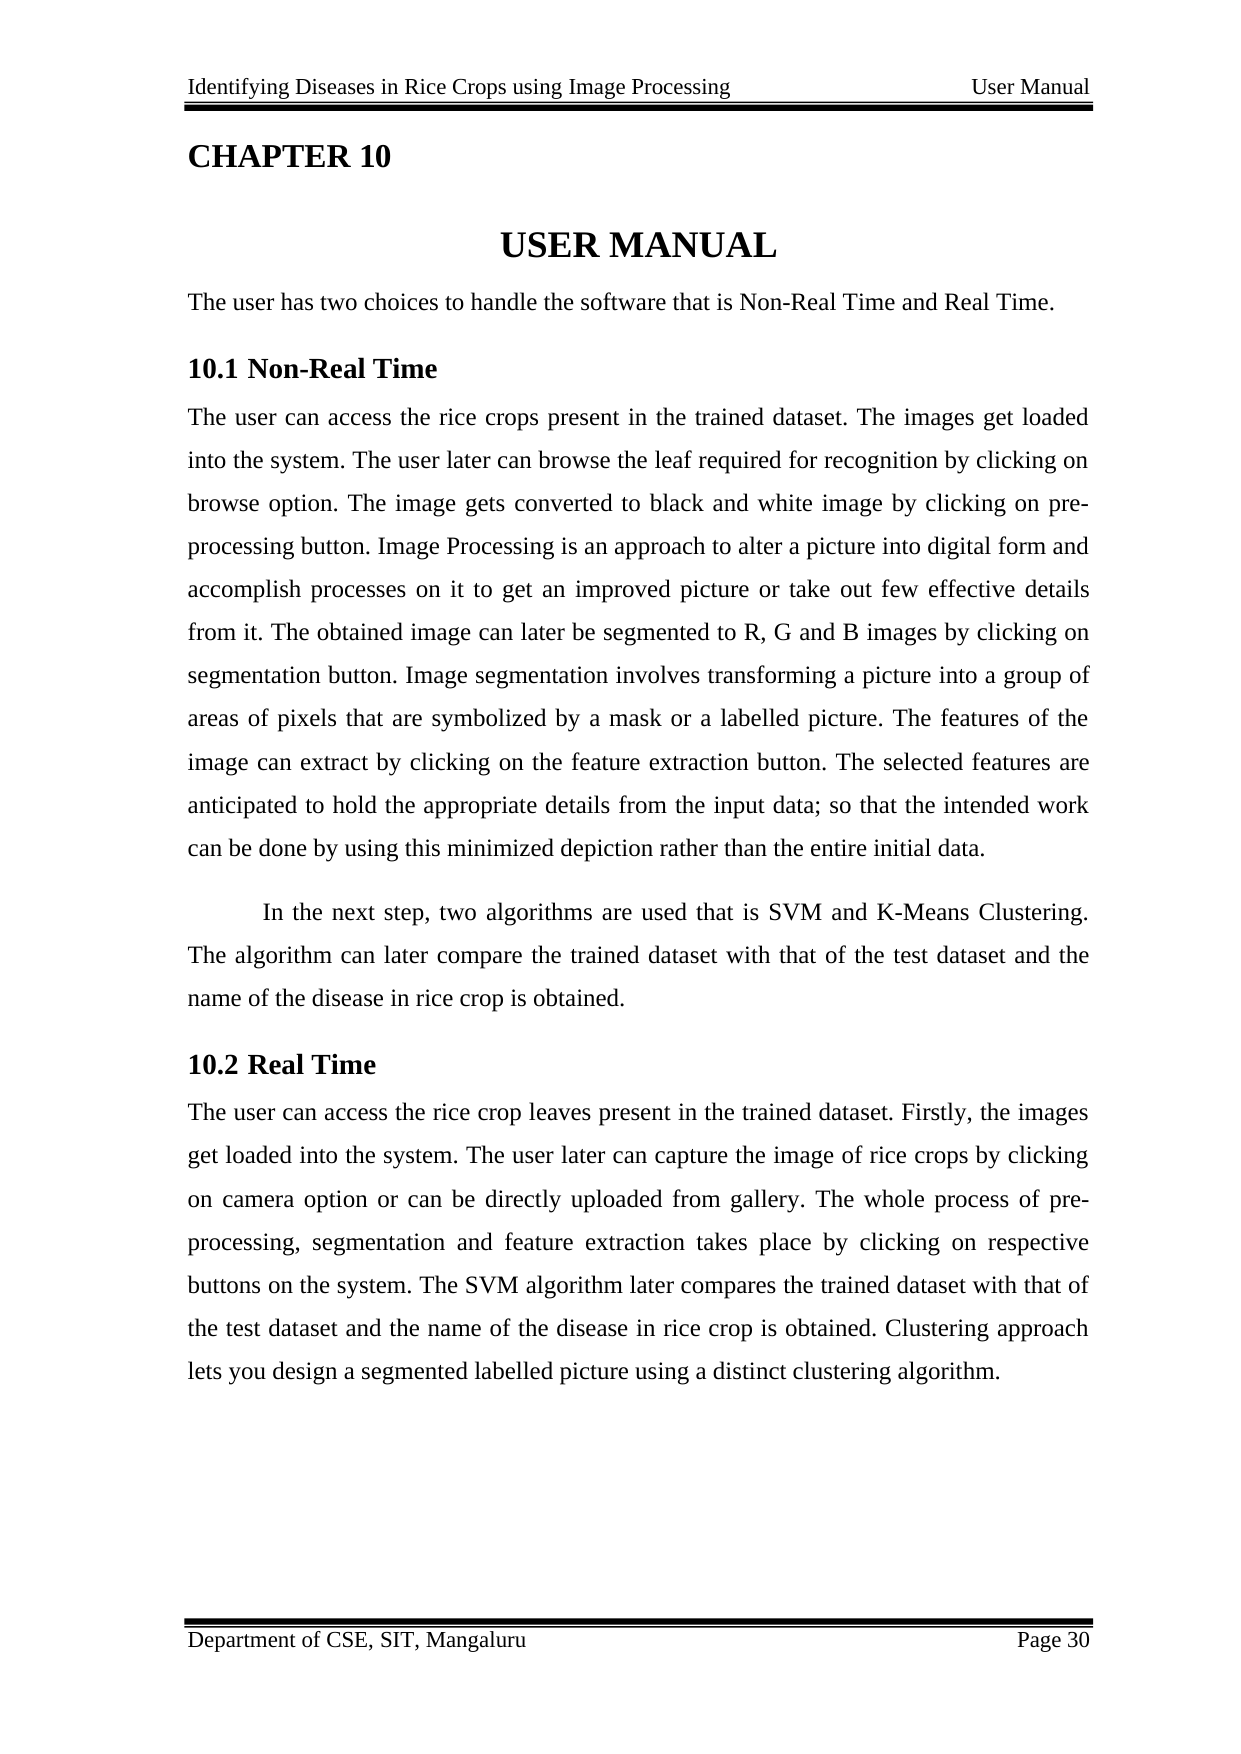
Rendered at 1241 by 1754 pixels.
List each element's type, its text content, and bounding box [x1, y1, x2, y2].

text USER MANUAL [499, 223, 1190, 266]
text The user can access the rice crops present in the trained dataset. The images get loaded into the system. The user later can browse the leaf required for recognition by clicking on browse option. The image gets converted to black and white image by clicking on pre- processing button. Image Processing is an approach to alter a picture into digital form and accomplish processes on it to get an improved picture or take out few effective details from it. The obtained image can later be segmented to R, G and B images by clicking on segmentation button. Image segmentation involves transforming a picture into a group of areas of pixels that are symbolized by a mask or a labelled picture. The features of the image can extract by clicking on the feature extraction button. The selected features are anticipated to hold the appropriate details from the input data; so that the intended work can be done by using this minimized depiction rather than the entire initial data. [187, 402, 1091, 862]
subtitle Non-Real Time [187, 352, 1190, 385]
text Department of CSE, SIT, Mangaluru Page 30 [187, 1614, 1190, 1653]
text The user can access the rice crop leaves present in the trained dataset. Firstly, the images get loaded into the system. The user later can capture the image of rice crops by clicking on camera option or can be directly uploaded from gallery. The whole process of pre- processing, segmentation and feature extraction takes place by clicking on respective buttons on the system. The SVM algorithm later compares the trained dataset with that of the test dataset and the name of the disease in rice crop is obtained. Clustering approach lets you design a segmented labelled picture using a distinct clustering algorithm. [187, 1097, 1091, 1385]
subtitle CHAPTER 10 [187, 136, 392, 174]
text Identifying Diseases in Rice Crops using Image Processing User Manual [187, 73, 1190, 99]
text In the next step, two algorithms are used that is SVM and K-Means Clustering. The algorithm can later compare the trained dataset with that of the test dataset and the name of the disease in rice crop is obtained. [187, 897, 1090, 1012]
subtitle Real Time [187, 1047, 1190, 1081]
text The user has two choices to handle the software that is Non-Real Time and Real Time. [187, 287, 1190, 316]
